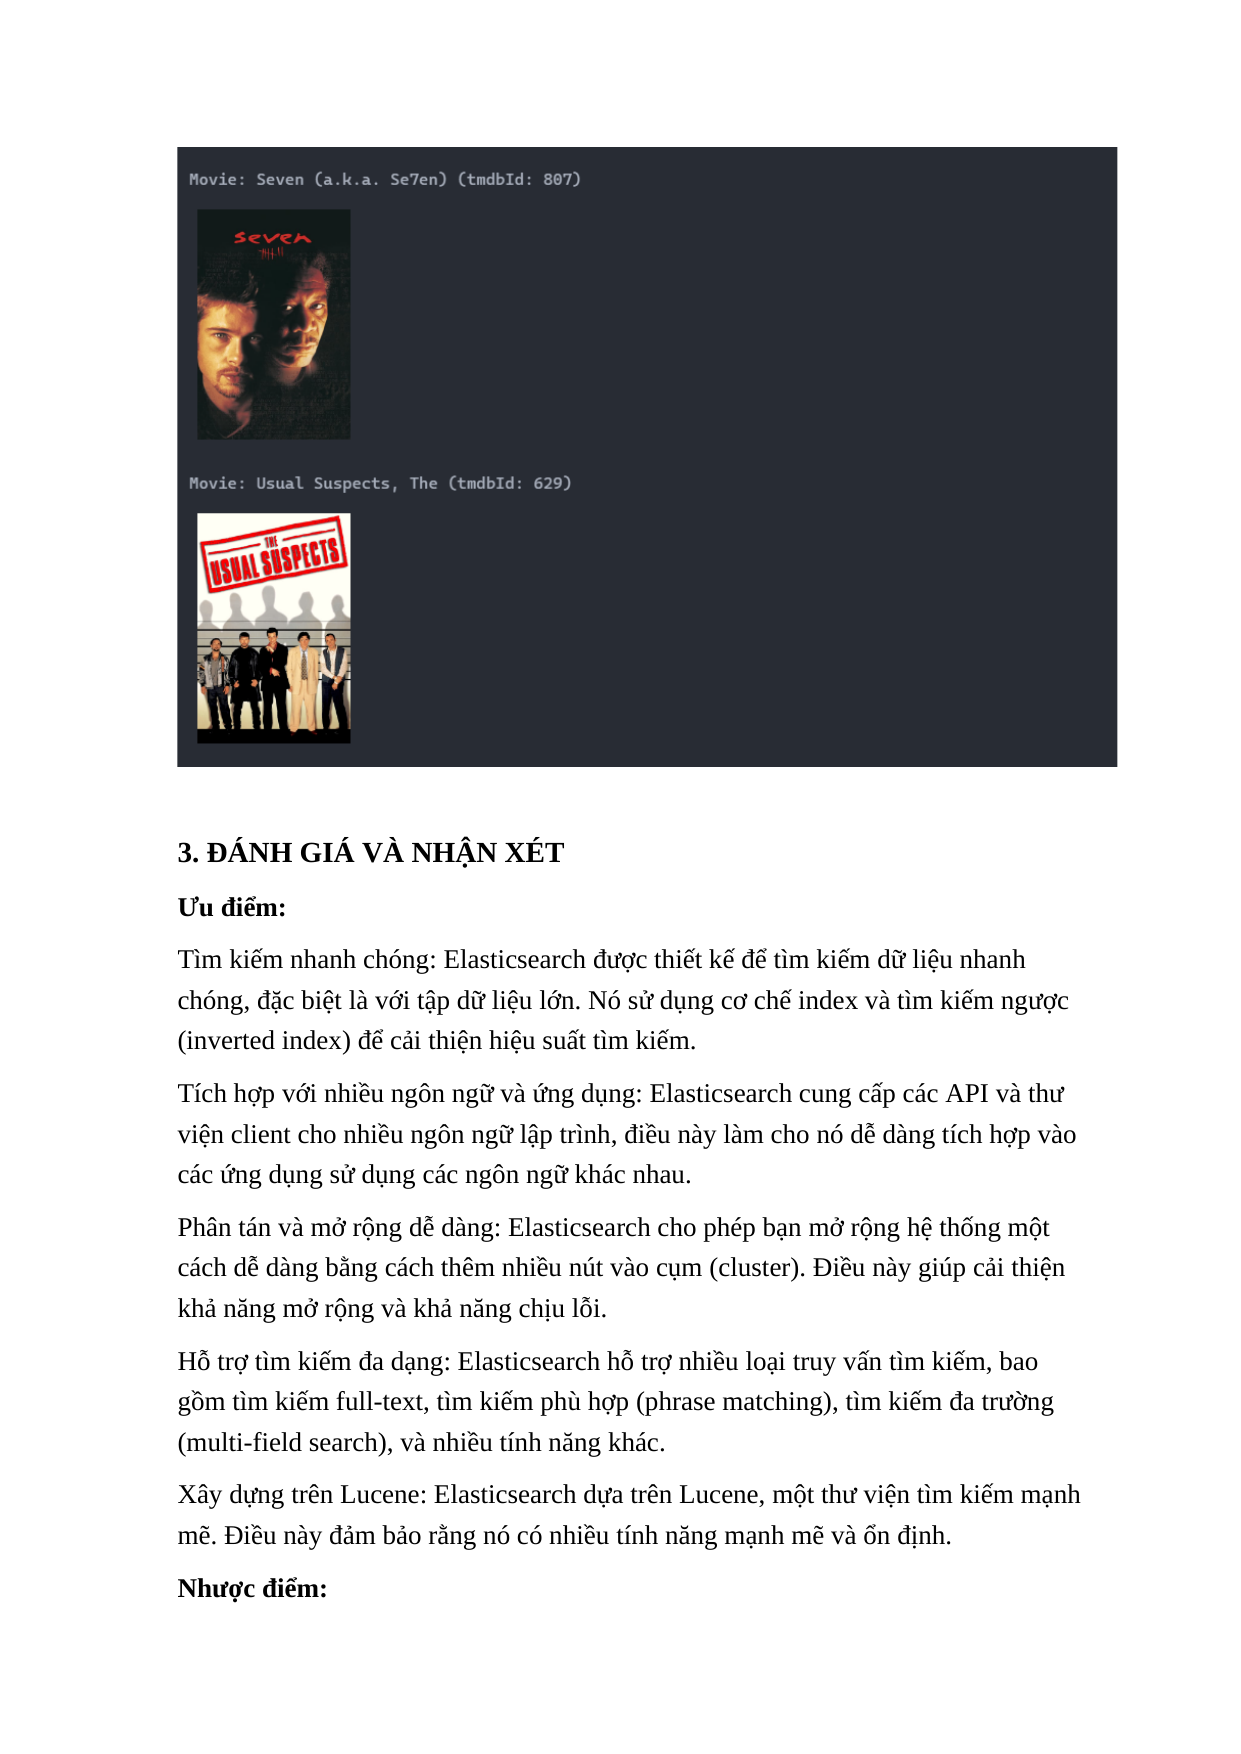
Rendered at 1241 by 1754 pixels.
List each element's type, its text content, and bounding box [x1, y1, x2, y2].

text Xây dựng trên Lucene: Elasticsearch dựa trên Lucene, một thư viện tìm kiếm mạnh mẽ. Điều này đảm bảo rằng nó có nhiều tính năng mạnh mẽ và ổn định. [177, 1479, 1092, 1550]
picture [177, 147, 1118, 767]
text Hỗ trợ tìm kiếm đa dạng: Elasticsearch hỗ trợ nhiều loại truy vấn tìm kiếm, bao gồm tìm kiếm full-text, tìm kiếm phù hợp (phrase matching), tìm kiếm đa trường (multi-field search), và nhiều tính năng khác. [177, 1345, 1092, 1457]
text Tìm kiếm nhanh chóng: Elasticsearch được thiết kế để tìm kiếm dữ liệu nhanh chóng, đặc biệt là với tập dữ liệu lớn. Nó sử dụng cơ chế index và tìm kiếm ngược (inverted index) để cải thiện hiệu suất tìm kiếm. [177, 944, 1092, 1056]
text Ưu điểm: [177, 891, 1092, 922]
text Phân tán và mở rộng dễ dàng: Elasticsearch cho phép bạn mở rộng hệ thống một cách dễ dàng bằng cách thêm nhiều nút vào cụm (cluster). Điều này giúp cải thiện khả năng mở rộng và khả năng chịu lỗi. [177, 1211, 1092, 1323]
text Tích hợp với nhiều ngôn ngữ và ứng dụng: Elasticsearch cung cấp các API và thư viện client cho nhiều ngôn ngữ lập trình, điều này làm cho nó dễ dàng tích hợp vào các ứng dụng sử dụng các ngôn ngữ khác nhau. [177, 1077, 1092, 1189]
text ĐÁNH GIÁ VÀ NHẬN XÉT [177, 835, 1092, 868]
text Nhược điểm: [177, 1572, 1092, 1603]
